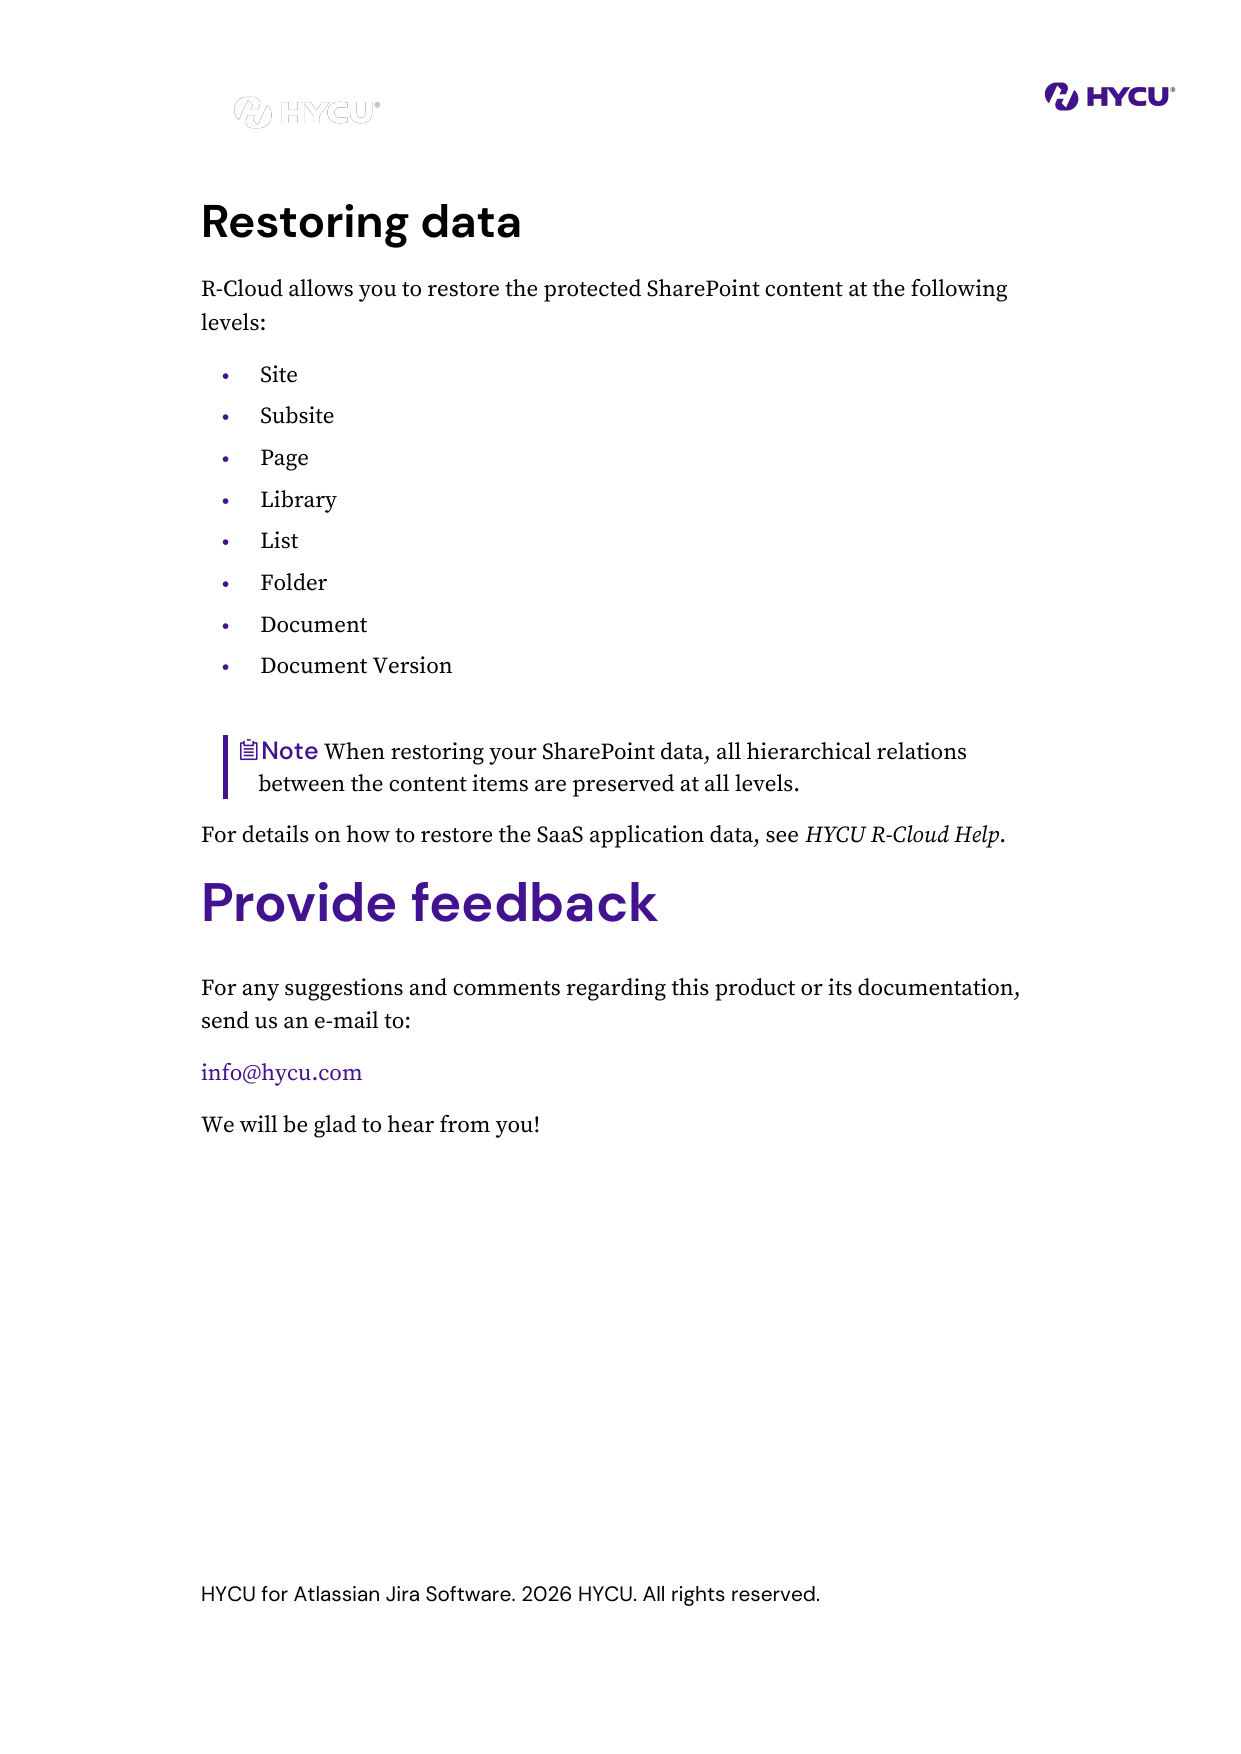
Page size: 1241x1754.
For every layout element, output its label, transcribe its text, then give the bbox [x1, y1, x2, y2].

subtitle Provide feedback [201, 867, 1039, 938]
list Page [223, 439, 1039, 472]
text For any suggestions and comments regarding this product or its documentation, send us an e-mail to: [201, 968, 1039, 1035]
text We will be glad to hear from you! [201, 1106, 1039, 1139]
list Document Version [223, 647, 1039, 681]
list Note When restoring your SharePoint data, all hierarchical relations between the content items are preserved at all levels. [228, 735, 1039, 799]
subtitle Restoring data [201, 192, 1039, 251]
list Document [223, 606, 1039, 639]
list Site [223, 356, 1039, 389]
list Folder [223, 564, 1039, 597]
text For details on how to restore the SaaS application data, see HYCU R-Cloud Help. [201, 815, 1039, 849]
picture [212, 76, 402, 149]
text R-Cloud allows you to restore the protected SharePoint content at the following levels: [201, 270, 1039, 337]
list Library [223, 481, 1039, 514]
picture [1041, 73, 1176, 115]
list Subsite [223, 397, 1039, 431]
list List [223, 522, 1039, 556]
text info@hycu.com [201, 1054, 1039, 1087]
